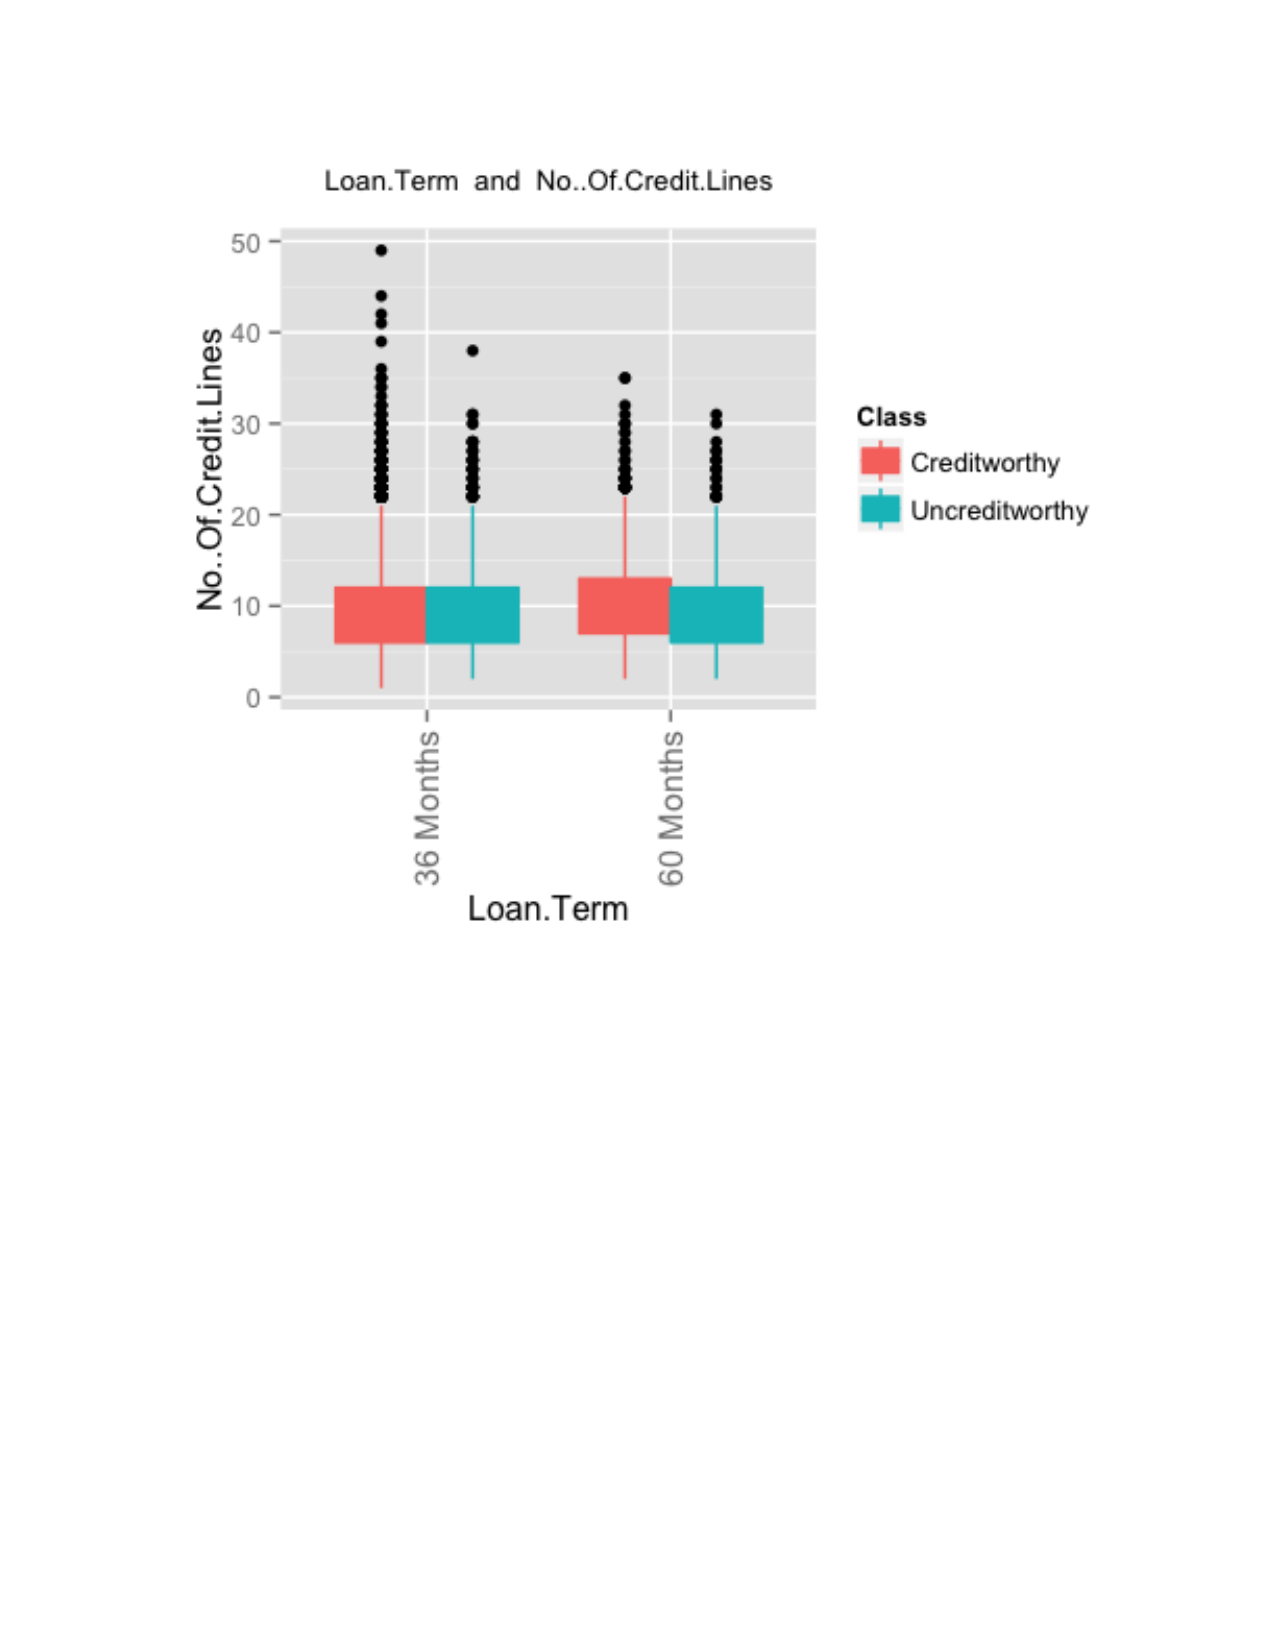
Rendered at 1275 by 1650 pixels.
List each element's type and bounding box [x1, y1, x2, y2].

picture [168, 150, 1169, 950]
